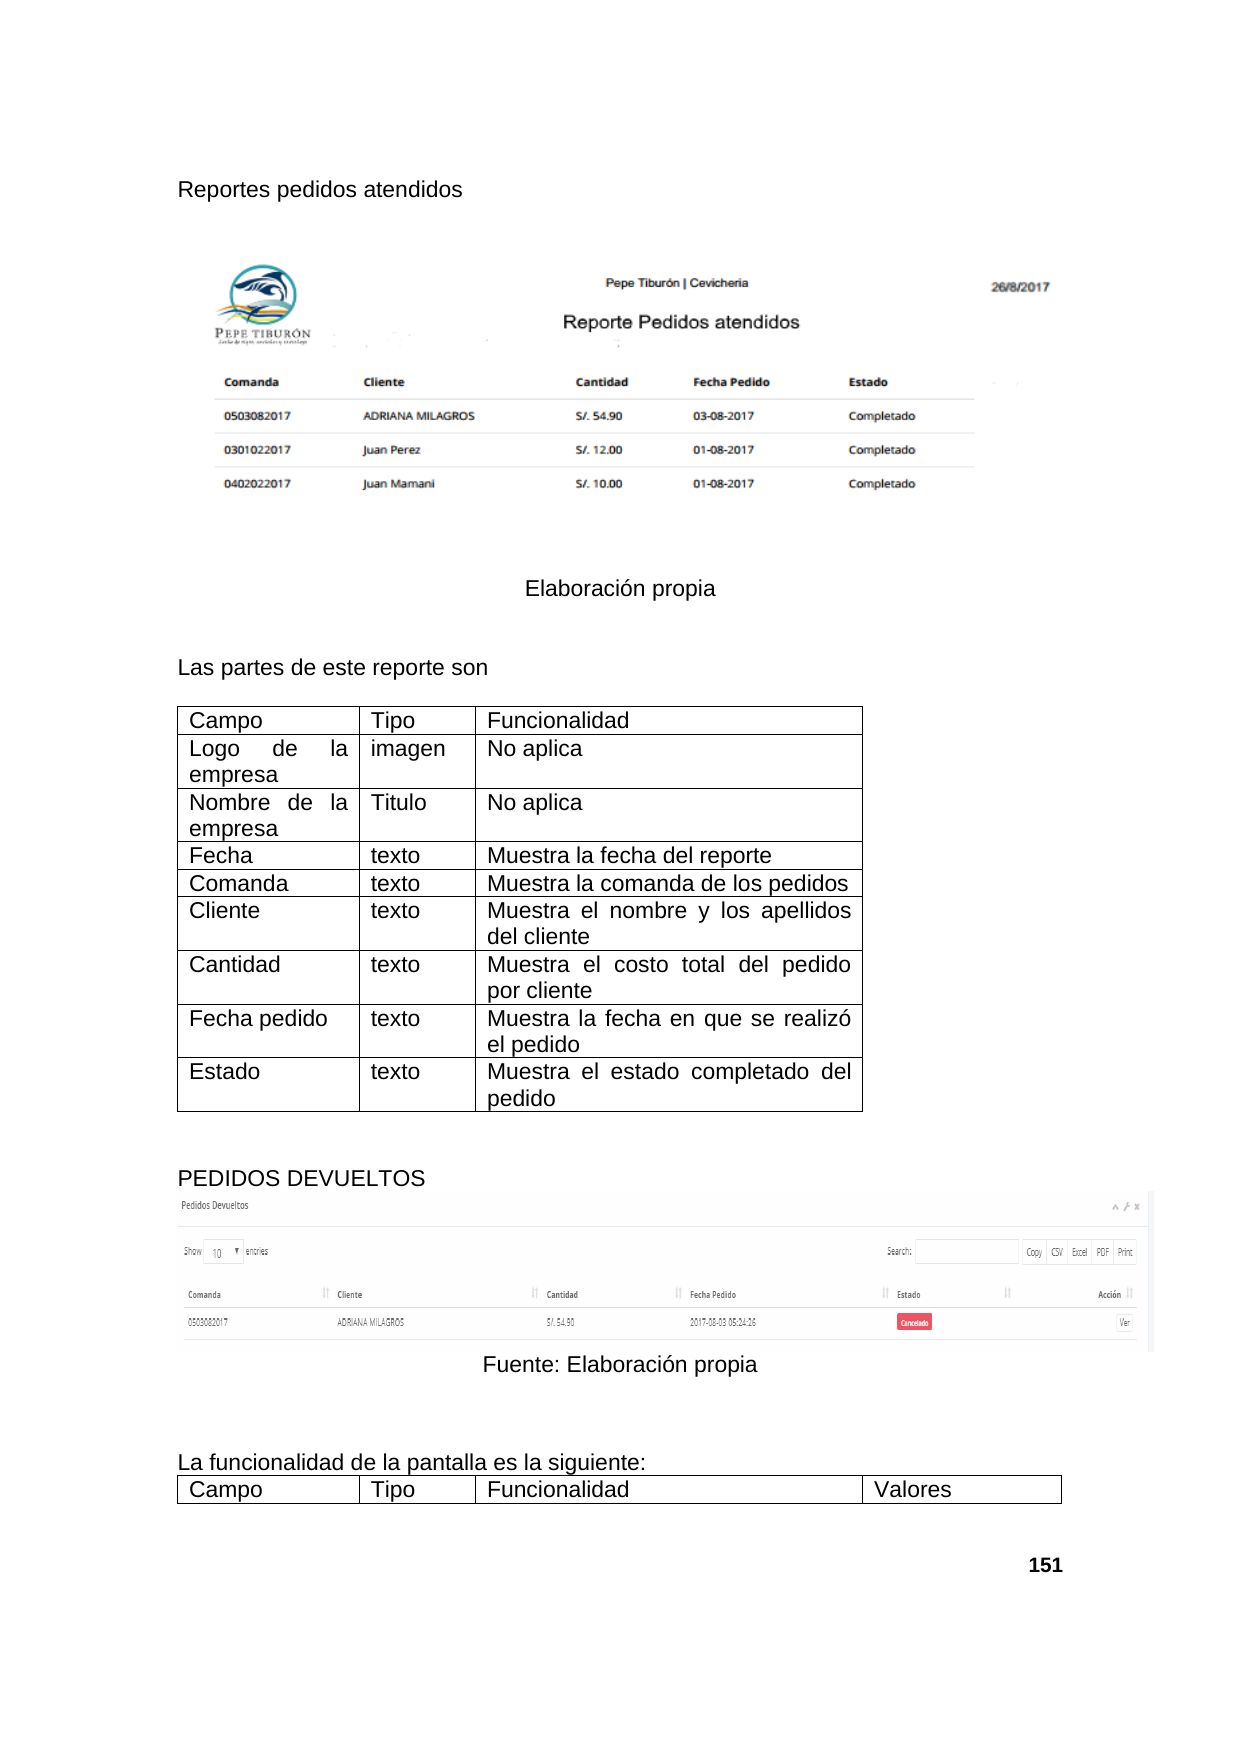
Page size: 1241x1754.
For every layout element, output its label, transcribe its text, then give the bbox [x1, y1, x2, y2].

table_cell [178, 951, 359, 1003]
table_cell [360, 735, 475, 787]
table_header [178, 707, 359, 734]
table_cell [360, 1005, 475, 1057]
text Las partes de este reporte son [177, 653, 1063, 680]
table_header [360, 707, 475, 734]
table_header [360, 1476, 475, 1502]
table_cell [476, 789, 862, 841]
text La funcionalidad de la pantalla es la siguiente: [177, 1449, 1063, 1475]
text Reportes pedidos atendidos [177, 176, 1063, 203]
picture [177, 257, 1063, 575]
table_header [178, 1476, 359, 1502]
picture [177, 1191, 1155, 1352]
text Elaboración propia [177, 575, 1063, 601]
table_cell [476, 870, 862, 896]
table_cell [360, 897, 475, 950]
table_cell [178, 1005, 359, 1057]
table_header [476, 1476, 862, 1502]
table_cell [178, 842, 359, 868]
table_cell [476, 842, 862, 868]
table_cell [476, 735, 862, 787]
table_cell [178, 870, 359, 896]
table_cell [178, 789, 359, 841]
text PEDIDOS DEVUELTOS [177, 1165, 1063, 1191]
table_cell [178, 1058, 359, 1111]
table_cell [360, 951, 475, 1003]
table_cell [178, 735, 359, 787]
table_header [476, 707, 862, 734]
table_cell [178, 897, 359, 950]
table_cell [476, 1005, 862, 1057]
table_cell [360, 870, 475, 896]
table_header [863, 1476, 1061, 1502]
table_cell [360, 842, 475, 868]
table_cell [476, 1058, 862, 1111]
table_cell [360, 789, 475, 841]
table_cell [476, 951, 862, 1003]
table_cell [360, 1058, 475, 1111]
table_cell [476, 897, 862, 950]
text Fuente: Elaboración propia [177, 1352, 1063, 1378]
